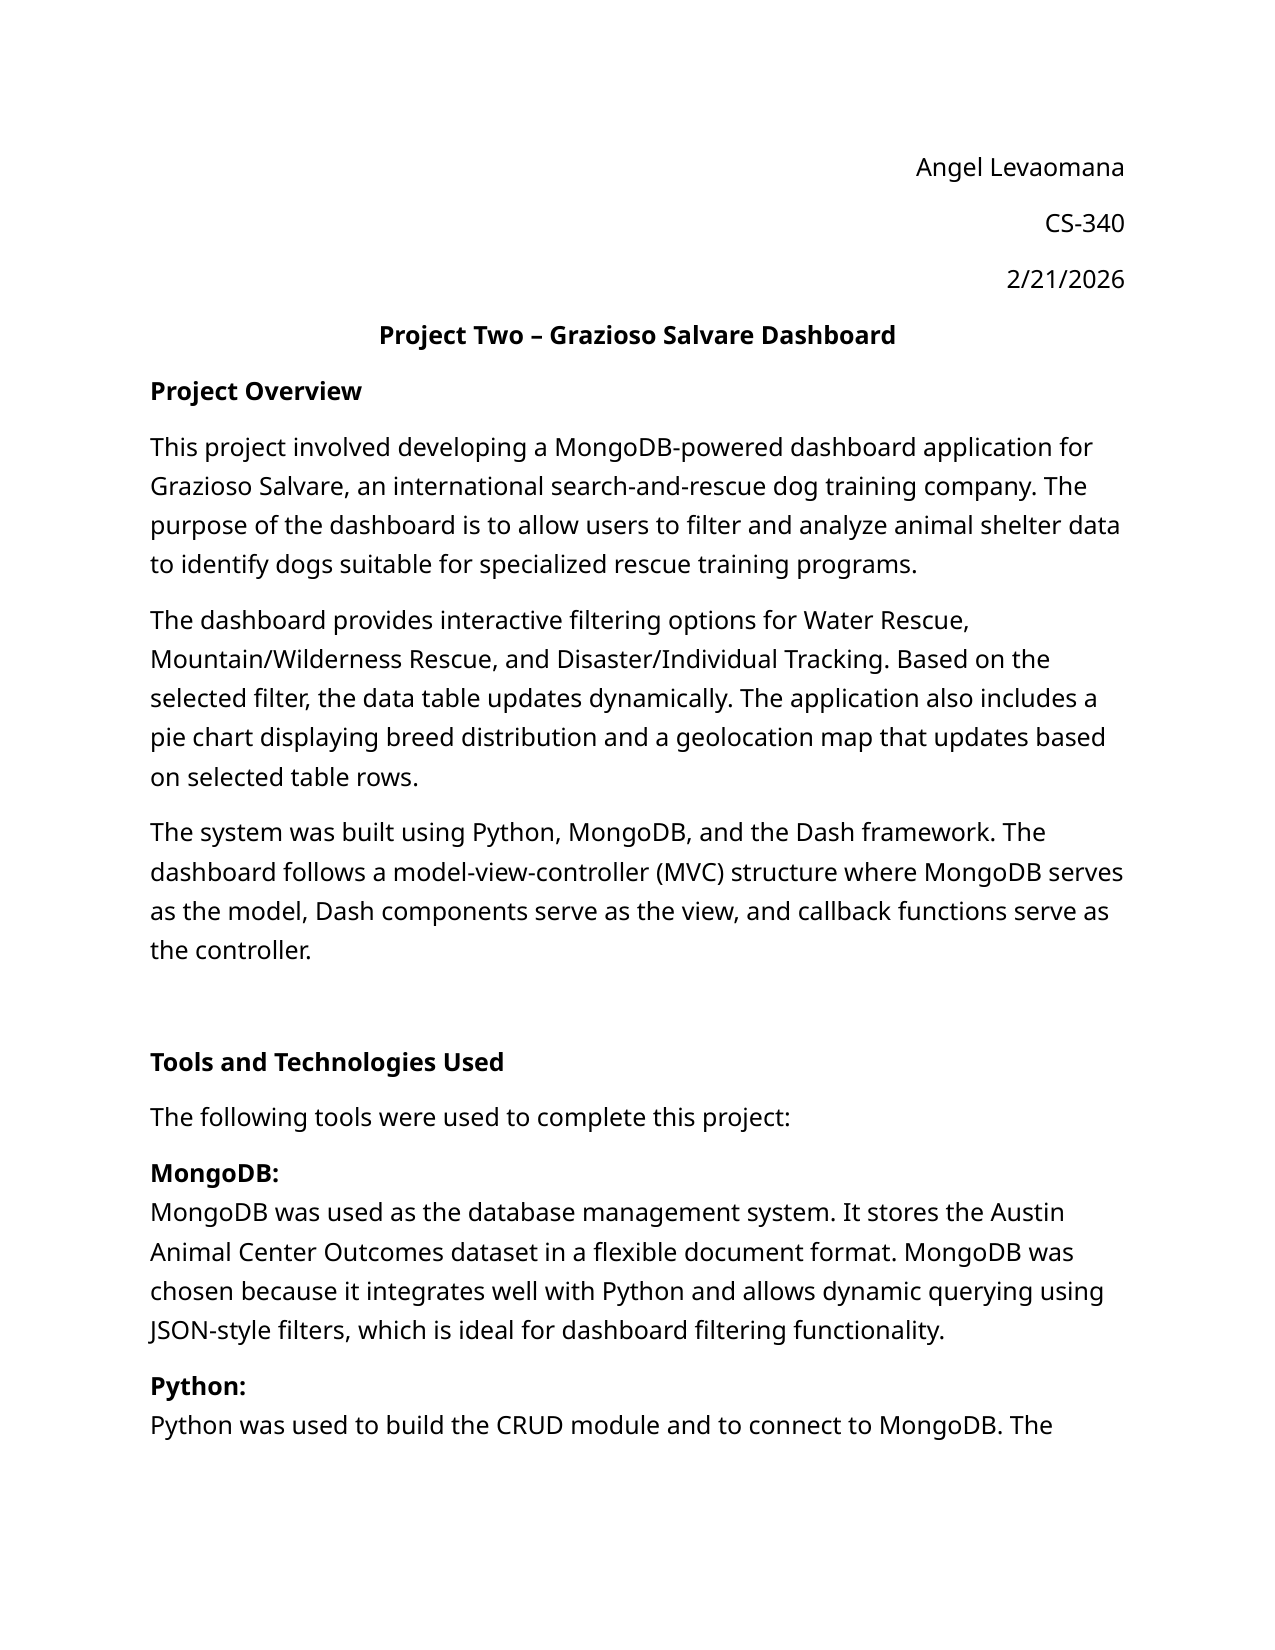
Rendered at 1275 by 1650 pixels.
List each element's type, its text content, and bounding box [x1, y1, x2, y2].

text The dashboard provides interactive filtering options for Water Rescue, Mountain/Wilderness Rescue, and Disaster/Individual Tracking. Based on the selected filter, the data table updates dynamically. The application also includes a pie chart displaying breed distribution and a geolocation map that updates based on selected table rows. [150, 602, 1125, 793]
text The following tools were used to complete this project: [150, 1100, 1125, 1134]
text Angel Levaomana [150, 150, 1125, 184]
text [150, 1368, 1125, 1442]
text Project Overview [150, 373, 1125, 407]
text The system was built using Python, MongoDB, and the Dash framework. The dashboard follows a model-view-controller (MVC) structure where MongoDB serves as the model, Dash components serve as the view, and callback functions serve as the controller. [150, 815, 1125, 967]
text Project Two – Grazioso Salvare Dashboard [150, 317, 1125, 352]
text This project involved developing a MongoDB-powered dashboard application for Grazioso Salvare, an international search-and-rescue dog training company. The purpose of the dashboard is to allow users to filter and analyze animal shelter data to identify dogs suitable for specialized rescue training programs. [150, 429, 1125, 581]
text CS-340 [150, 206, 1125, 240]
text 2/21/2026 [150, 262, 1125, 296]
text MongoDB: MongoDB was used as the database management system. It stores the Austin Animal Center Outcomes dataset in a flexible document format. MongoDB was chosen because it integrates well with Python and allows dynamic querying using JSON-style filters, which is ideal for dashboard filtering functionality. [150, 1156, 1125, 1347]
text Tools and Technologies Used [150, 1044, 1125, 1078]
